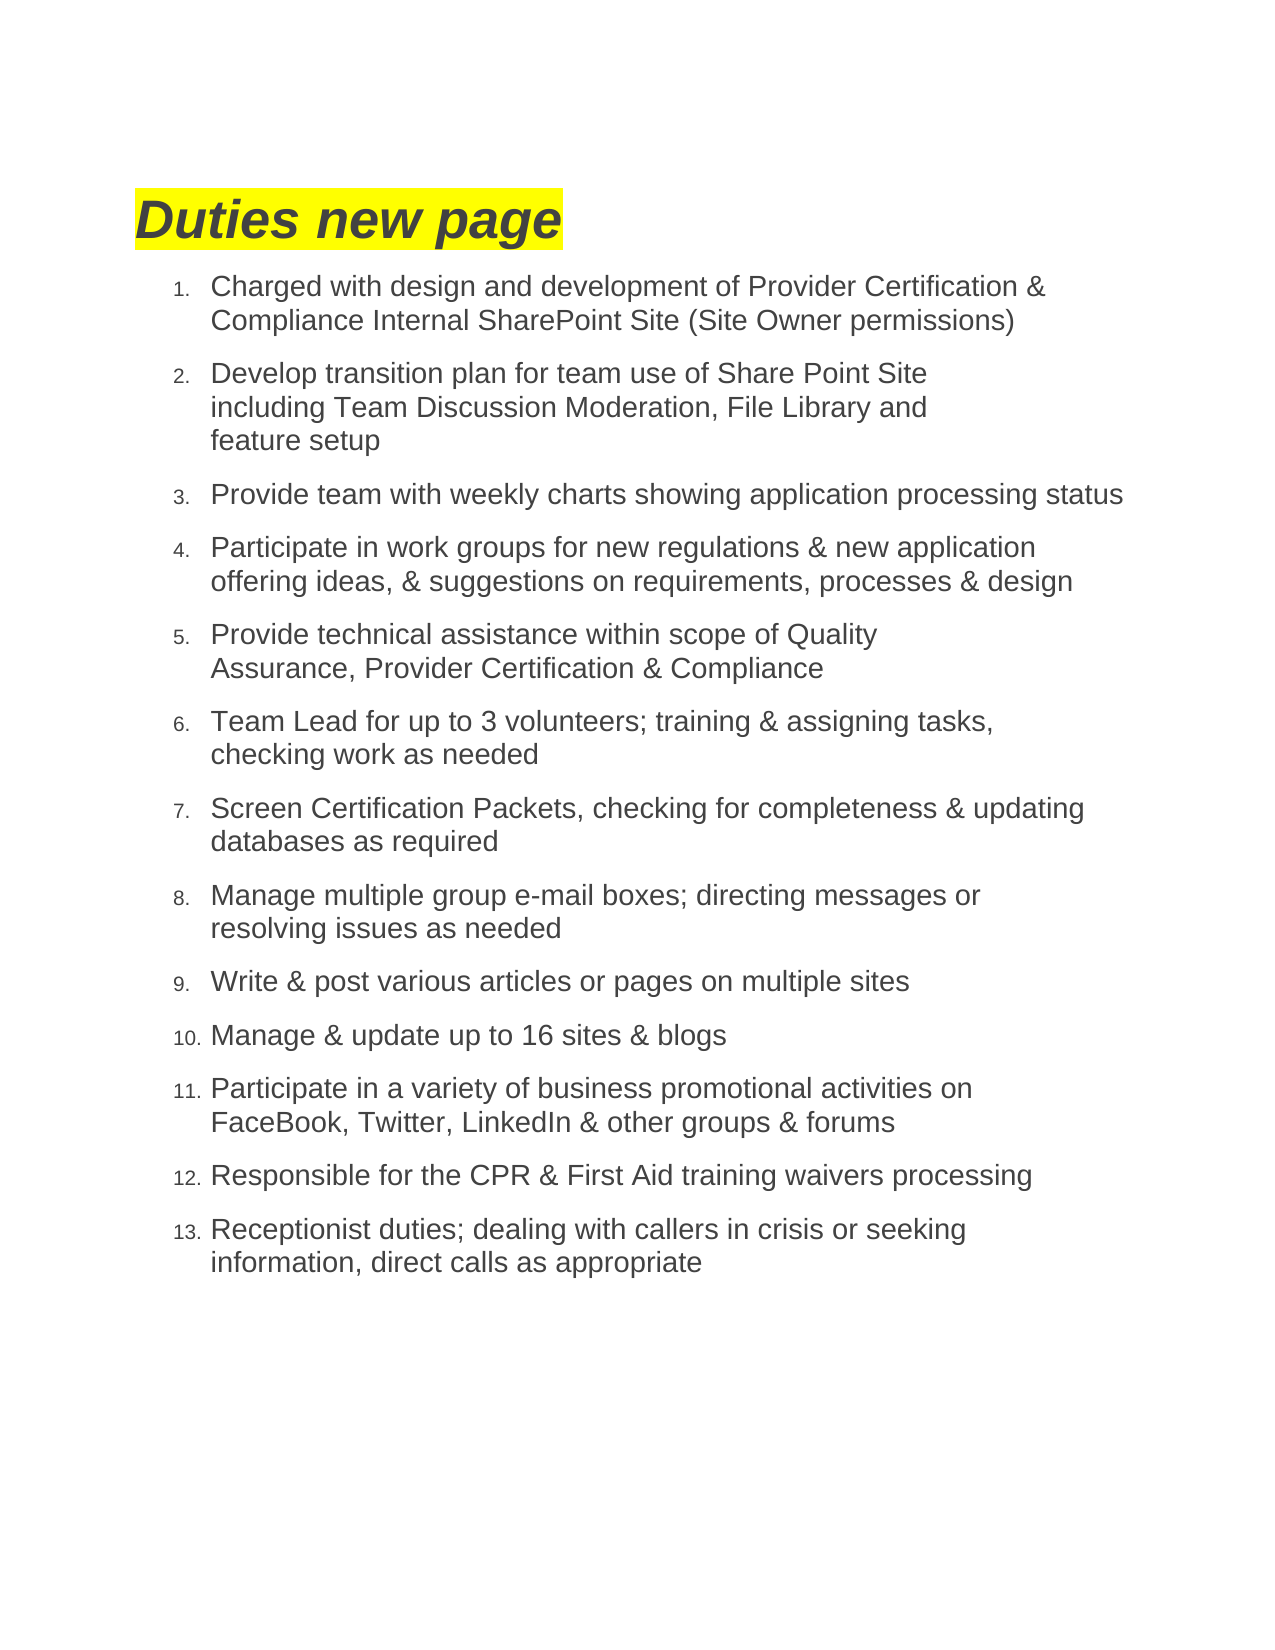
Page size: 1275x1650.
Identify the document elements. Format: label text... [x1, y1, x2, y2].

list Provide team with weekly charts showing application processing status [173, 477, 1139, 510]
list Manage & update up to 16 sites & blogs [173, 1018, 1139, 1051]
list Manage multiple group e-mail boxes; directing messages or resolving issues as needed [173, 878, 1106, 945]
list Participate in work groups for new regulations & new application offering ideas, & suggestions on requirements, processes & design [173, 530, 1126, 597]
list Charged with design and development of Provider Certification & Compliance Internal SharePoint Site (Site Owner permissions) [173, 269, 1078, 337]
subtitle Duties new page [135, 187, 1139, 250]
list Receptionist duties; dealing with callers in crisis or seeking information, direct calls as appropriate [173, 1212, 1084, 1279]
list Responsible for the CPR & First Aid training waivers processing [173, 1158, 1139, 1192]
list Team Lead for up to 3 volunteers; training & assigning tasks, checking work as needed [173, 704, 1096, 771]
list Develop transition plan for team use of Share Point Site including Team Discussion Moderation, File Library and feature setup [173, 356, 1004, 457]
list Participate in a variety of business promotional activities on FaceBook, Twitter, LinkedIn & other groups & forums [173, 1071, 1094, 1138]
list Provide technical assistance within scope of Quality Assurance, Provider Certification & Compliance [173, 617, 1018, 684]
list Screen Certification Packets, checking for completeness & updating databases as required [173, 791, 1098, 858]
list Write & post various articles or pages on multiple sites [173, 964, 1139, 998]
